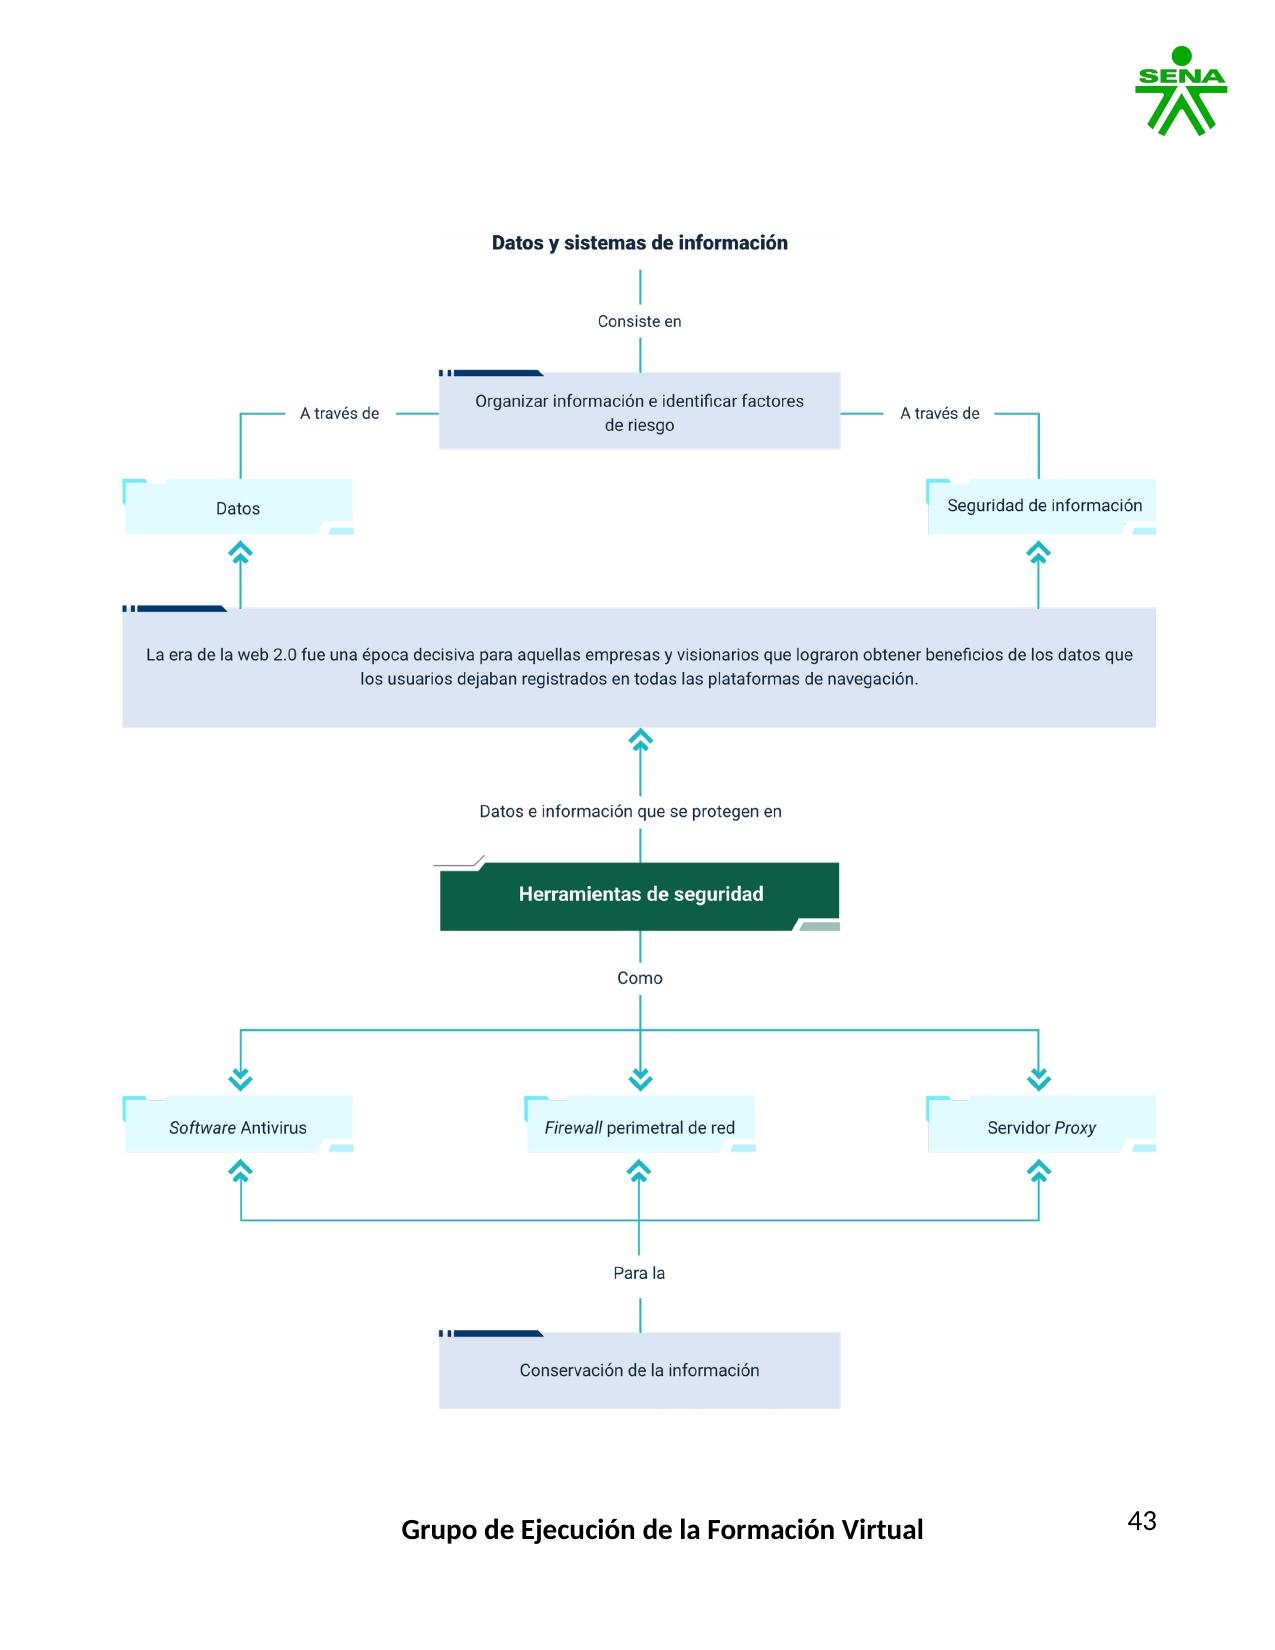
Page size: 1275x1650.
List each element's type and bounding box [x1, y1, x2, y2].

picture [122, 234, 1157, 1409]
picture [1135, 46, 1228, 136]
